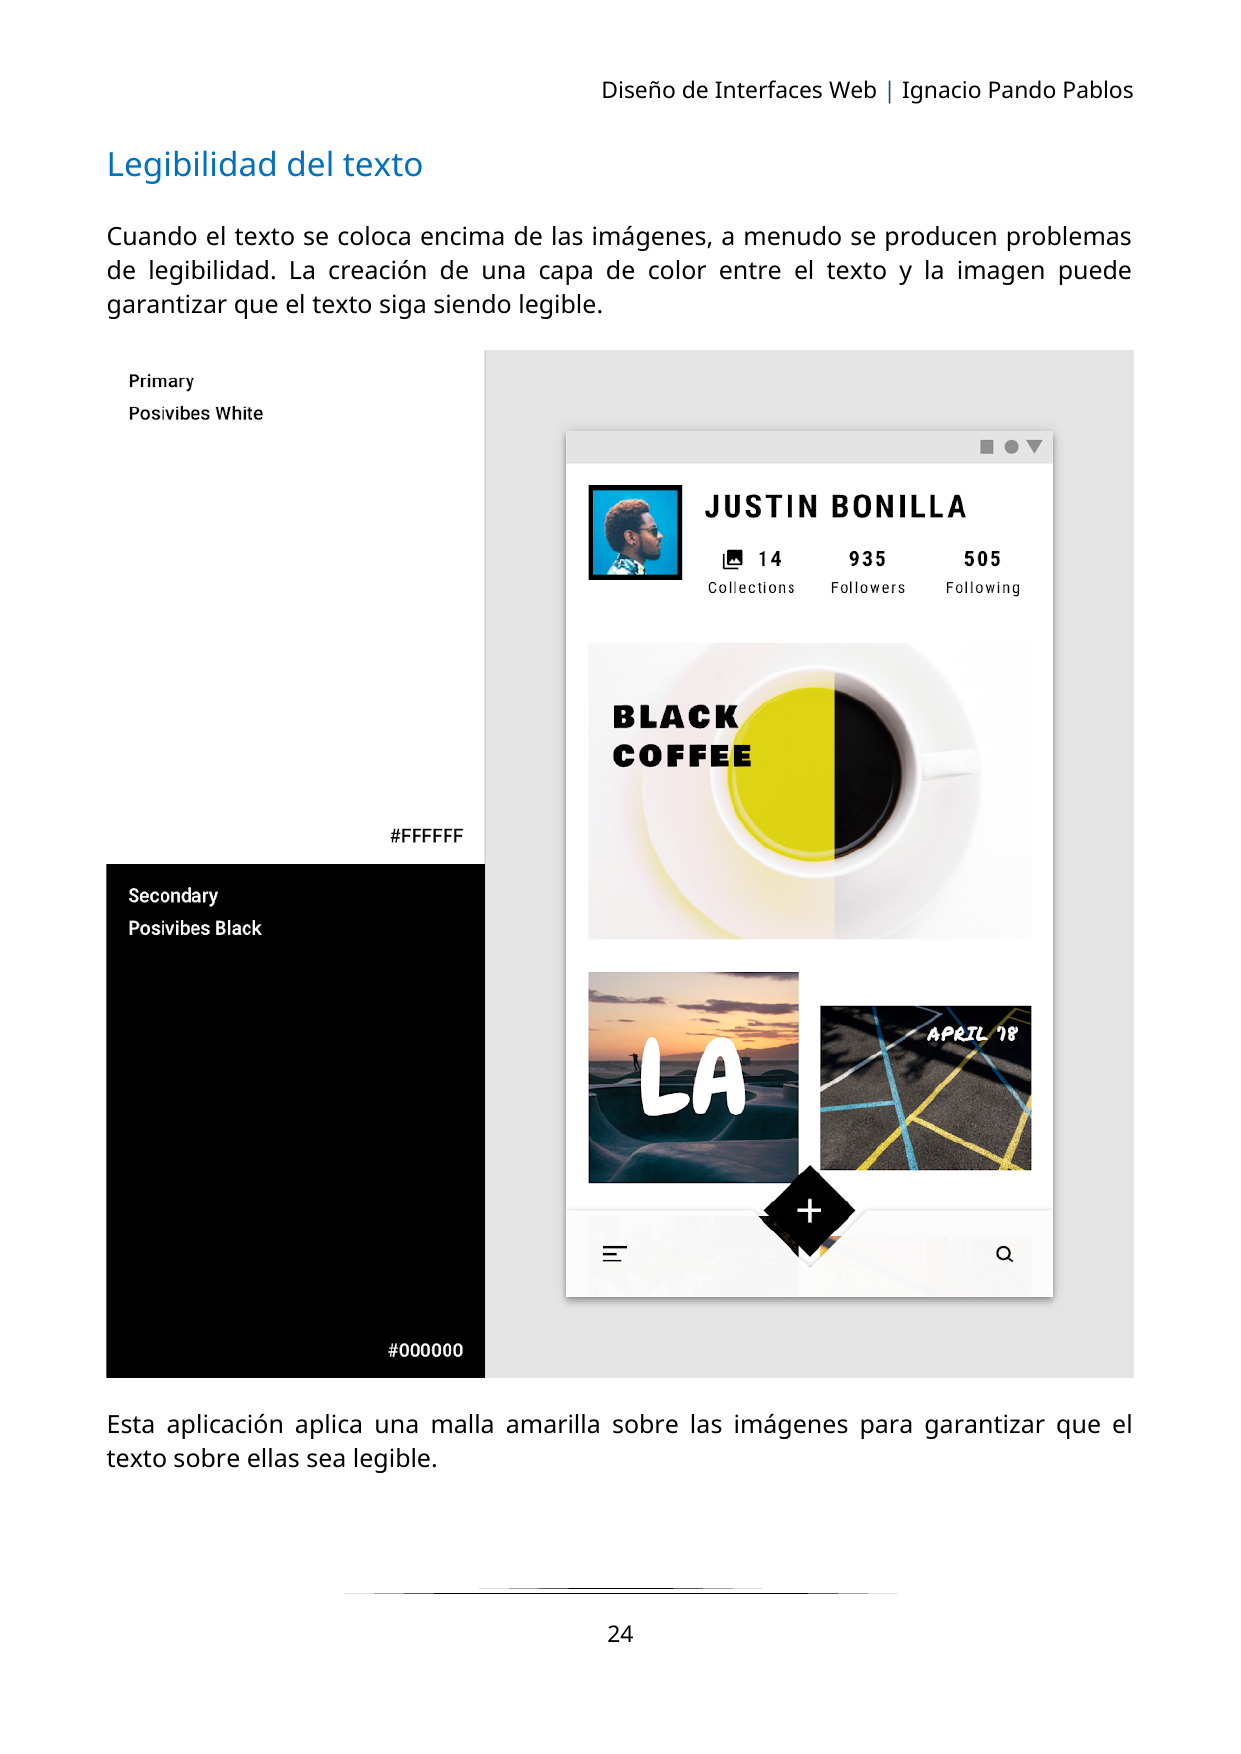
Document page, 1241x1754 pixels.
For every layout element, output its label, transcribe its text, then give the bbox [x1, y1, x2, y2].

text Cuando el texto se coloca encima de las imágenes, a menudo se producen problemas de legibilidad. La creación de una capa de color entre el texto y la imagen puede garantizar que el texto siga siendo legible. [106, 219, 1134, 321]
picture [106, 350, 1134, 1378]
subtitle Legibilidad del texto [106, 141, 1134, 186]
text Esta aplicación aplica una malla amarilla sobre las imágenes para garantizar que el texto sobre ellas sea legible. [106, 1407, 1134, 1475]
